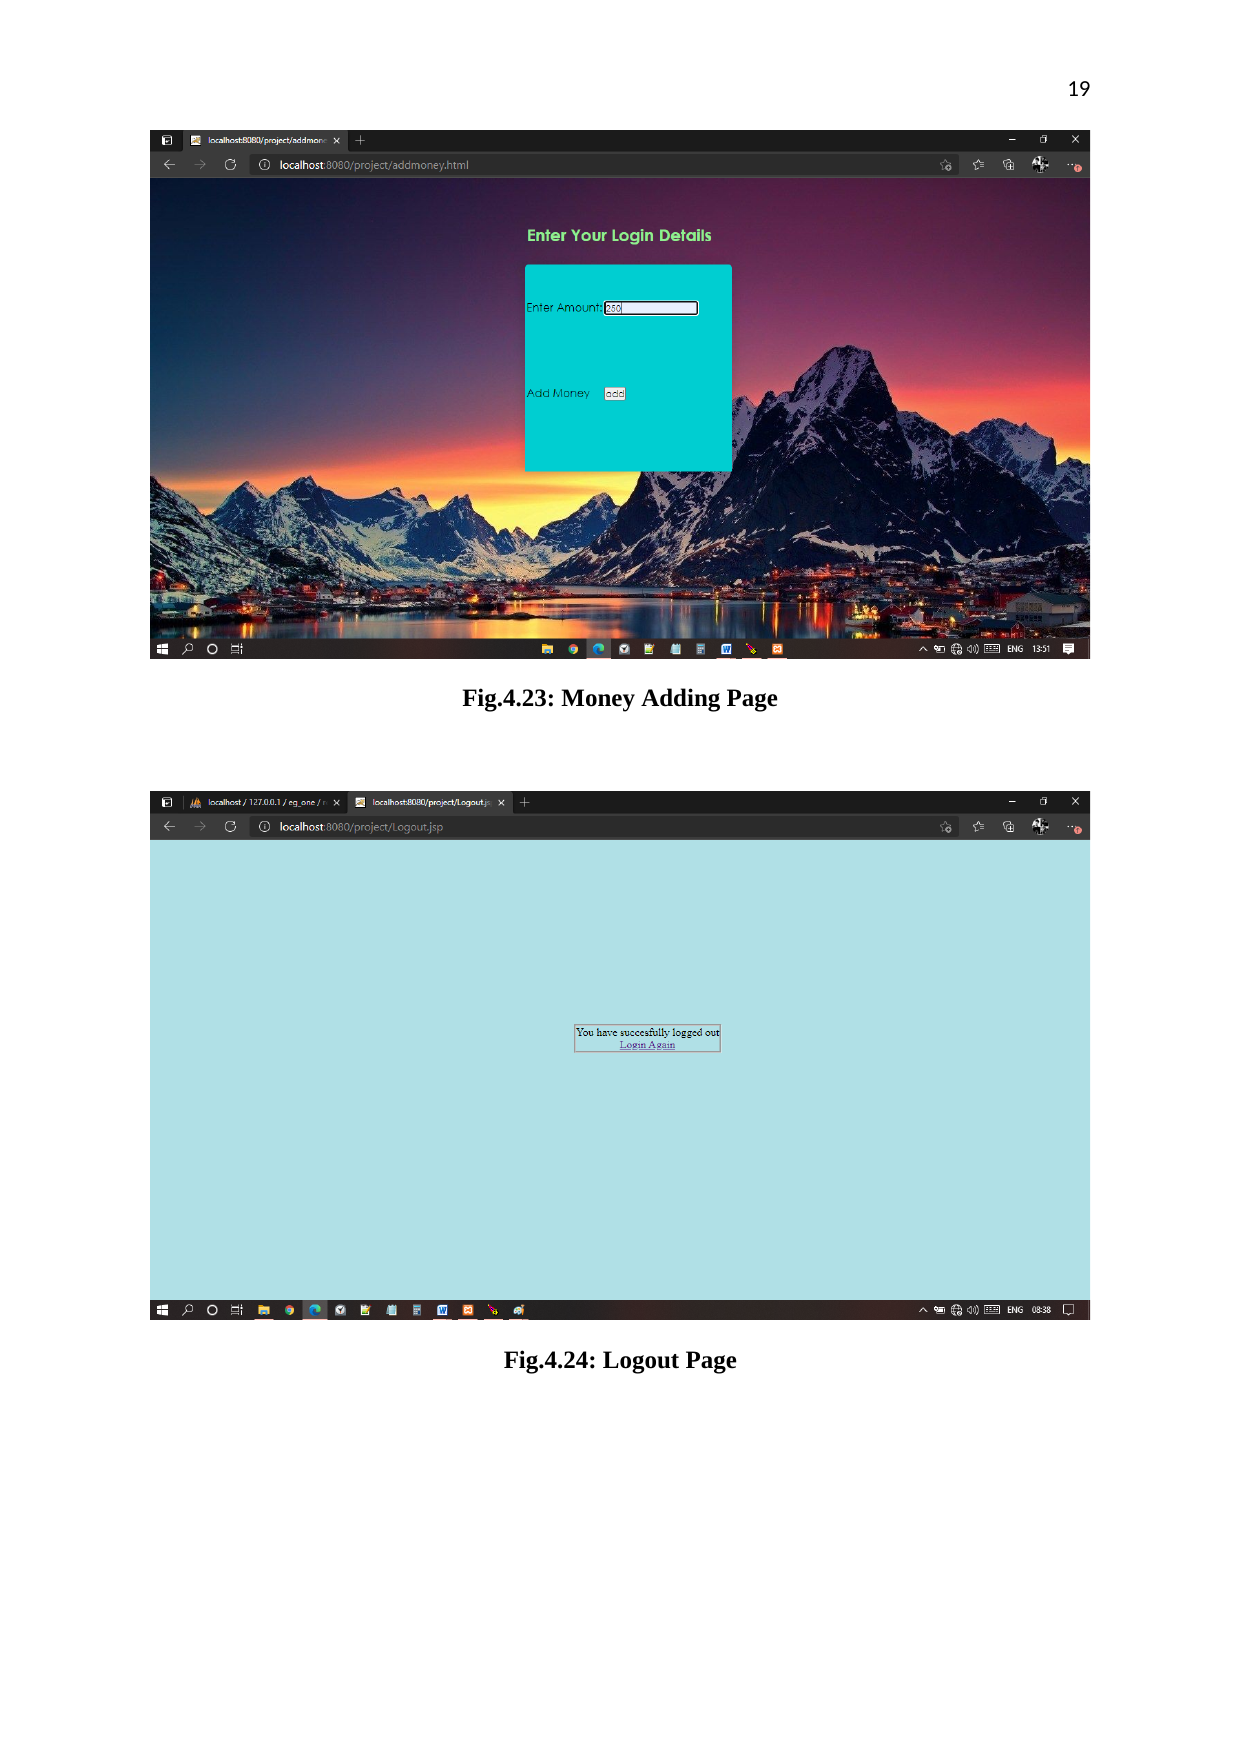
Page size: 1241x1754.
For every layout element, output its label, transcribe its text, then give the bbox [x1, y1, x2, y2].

text Fig.4.24: Logout Page [150, 1345, 1090, 1374]
picture [150, 791, 1091, 1320]
picture [150, 130, 1091, 659]
text Fig.4.23: Money Adding Page [150, 683, 1090, 712]
